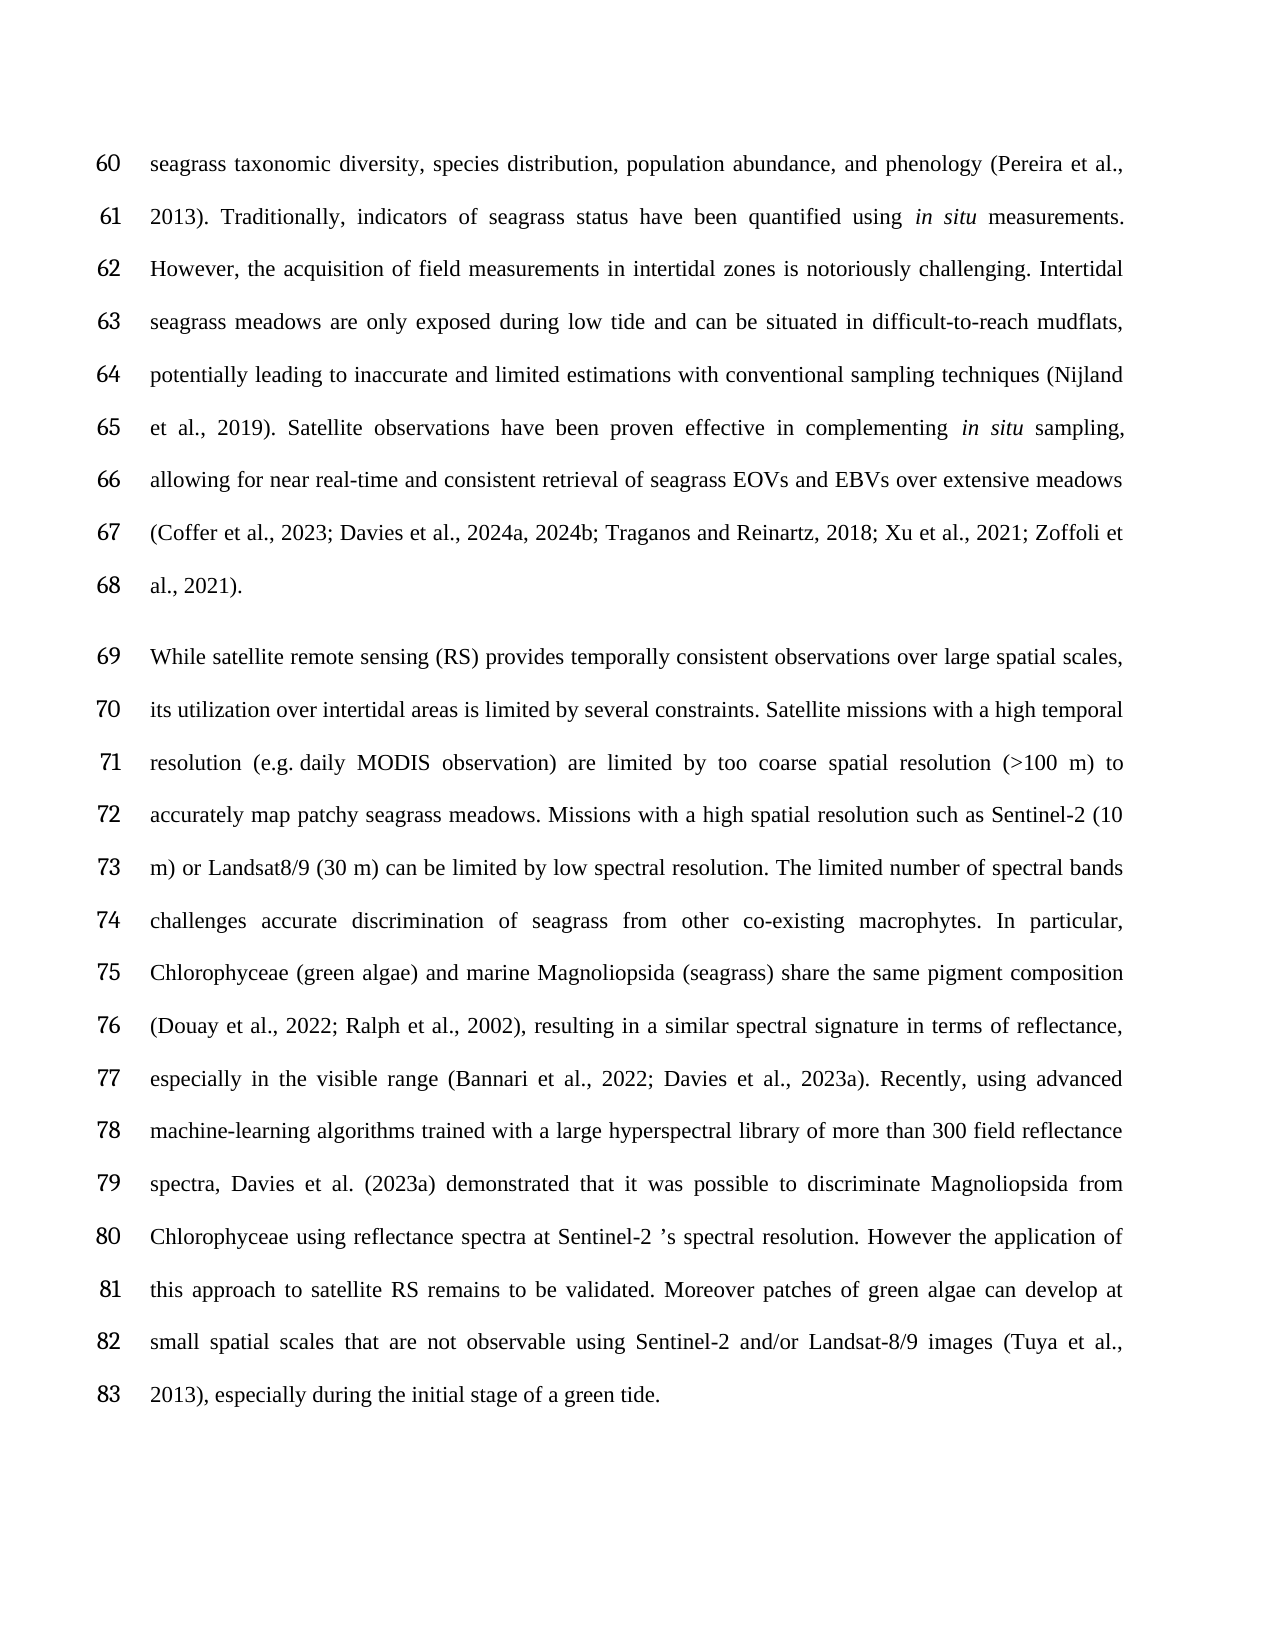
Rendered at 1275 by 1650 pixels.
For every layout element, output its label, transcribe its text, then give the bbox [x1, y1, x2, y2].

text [150, 150, 1125, 598]
text While satellite remote sensing (RS) provides temporally consistent observations over large spatial scales, its utilization over intertidal areas is limited by several constraints. Satellite missions with a high temporal resolution (e.g. daily MODIS observation) are limited by too coarse spatial resolution (>100 m) to accurately map patchy seagrass meadows. Missions with a high spatial resolution such as Sentinel-2 (10 m) or Landsat8/9 (30 m) can be limited by low spectral resolution. The limited number of spectral bands challenges accurate discrimination of seagrass from other co-existing macrophytes. In particular, Chlorophyceae (green algae) and marine Magnoliopsida (seagrass) share the same pigment composition (Douay et al., 2022; Ralph et al., 2002), resulting in a similar spectral signature in terms of reflectance, especially in the visible range (Bannari et al., 2022; Davies et al., 2023a). Recently, using advanced machine-learning algorithms trained with a large hyperspectral library of more than 300 field reflectance spectra, Davies et al. (2023a) demonstrated that it was possible to discriminate Magnoliopsida from Chlorophyceae using reflectance spectra at Sentinel-2 ’s spectral resolution. However the application of this approach to satellite RS remains to be validated. Moreover patches of green algae can develop at small spatial scales that are not observable using Sentinel-2 and/or Landsat-8/9 images (Tuya et al., 2013), especially during the initial stage of a green tide. [150, 643, 1125, 1407]
